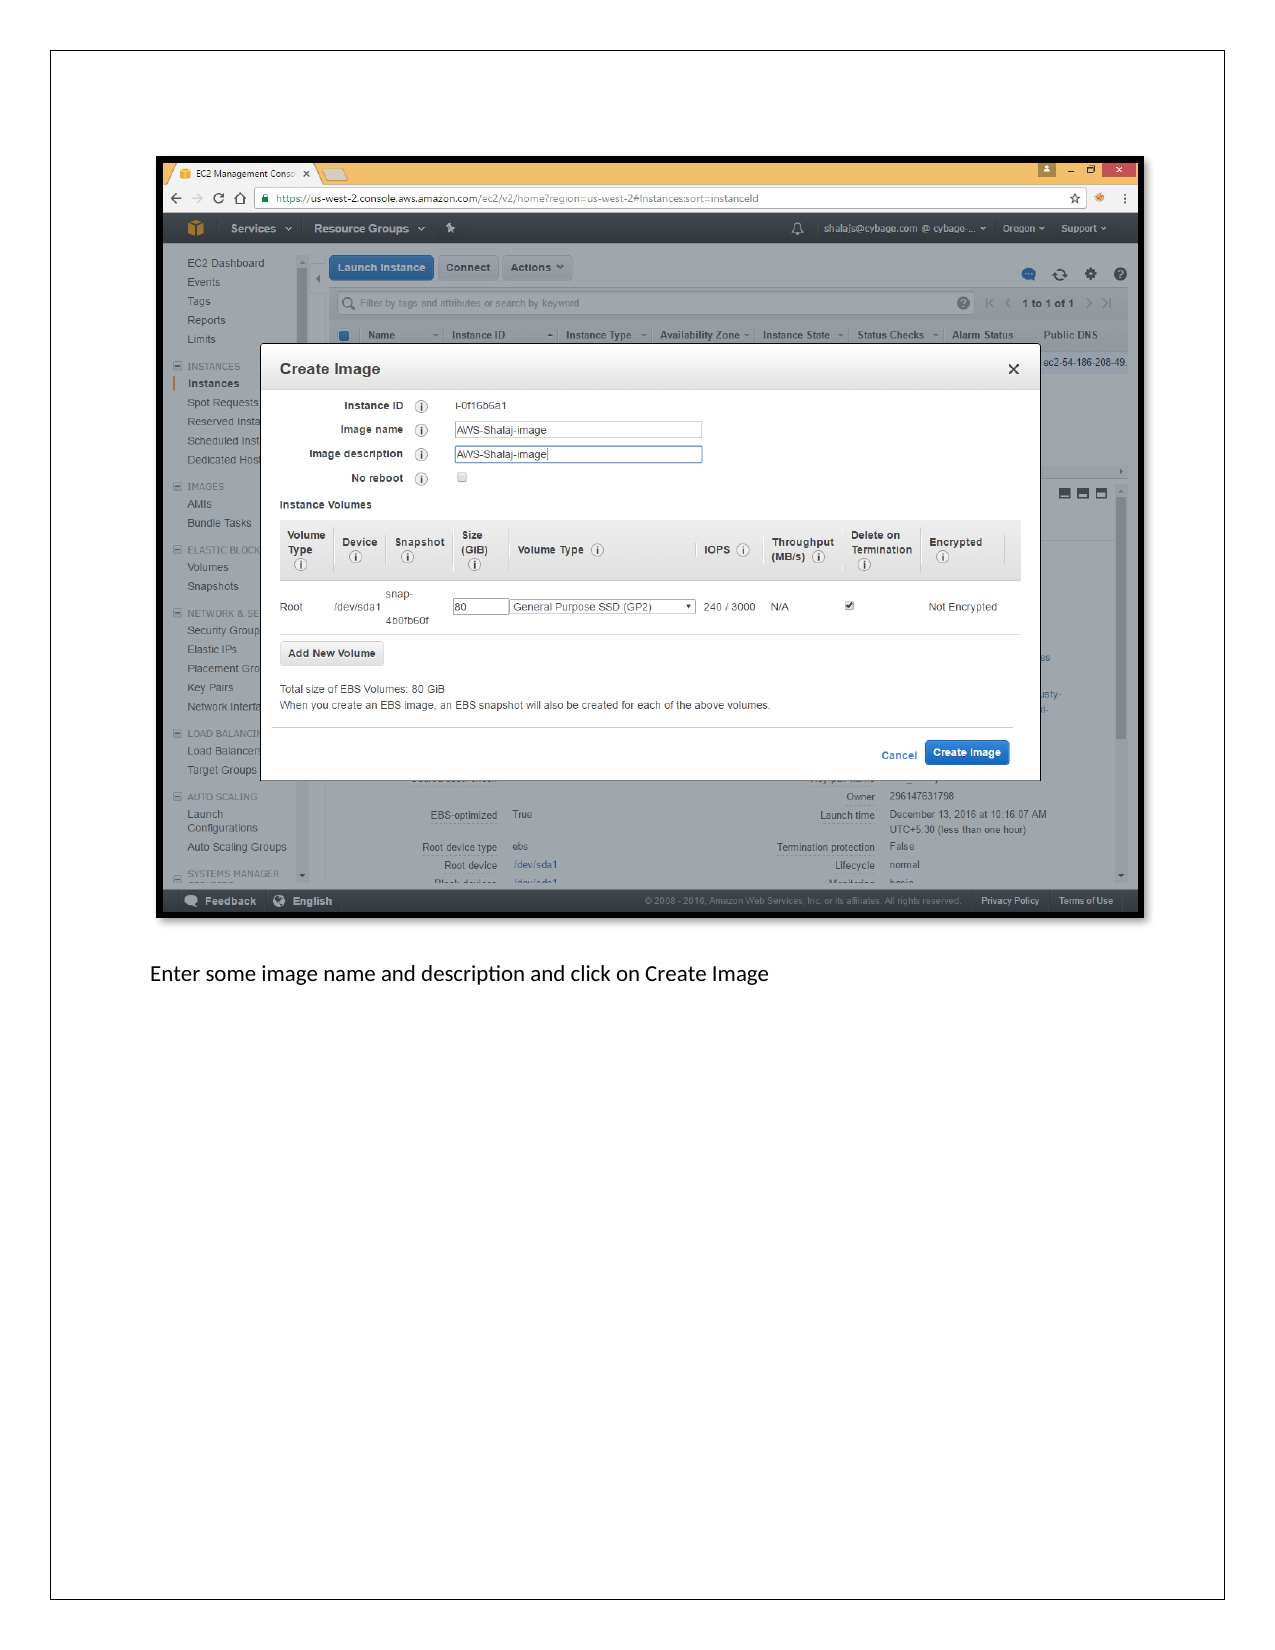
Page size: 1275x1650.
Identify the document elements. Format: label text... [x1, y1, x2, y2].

picture [163, 163, 1138, 912]
text Enter some image name and description and click on Create Image [150, 959, 1125, 987]
